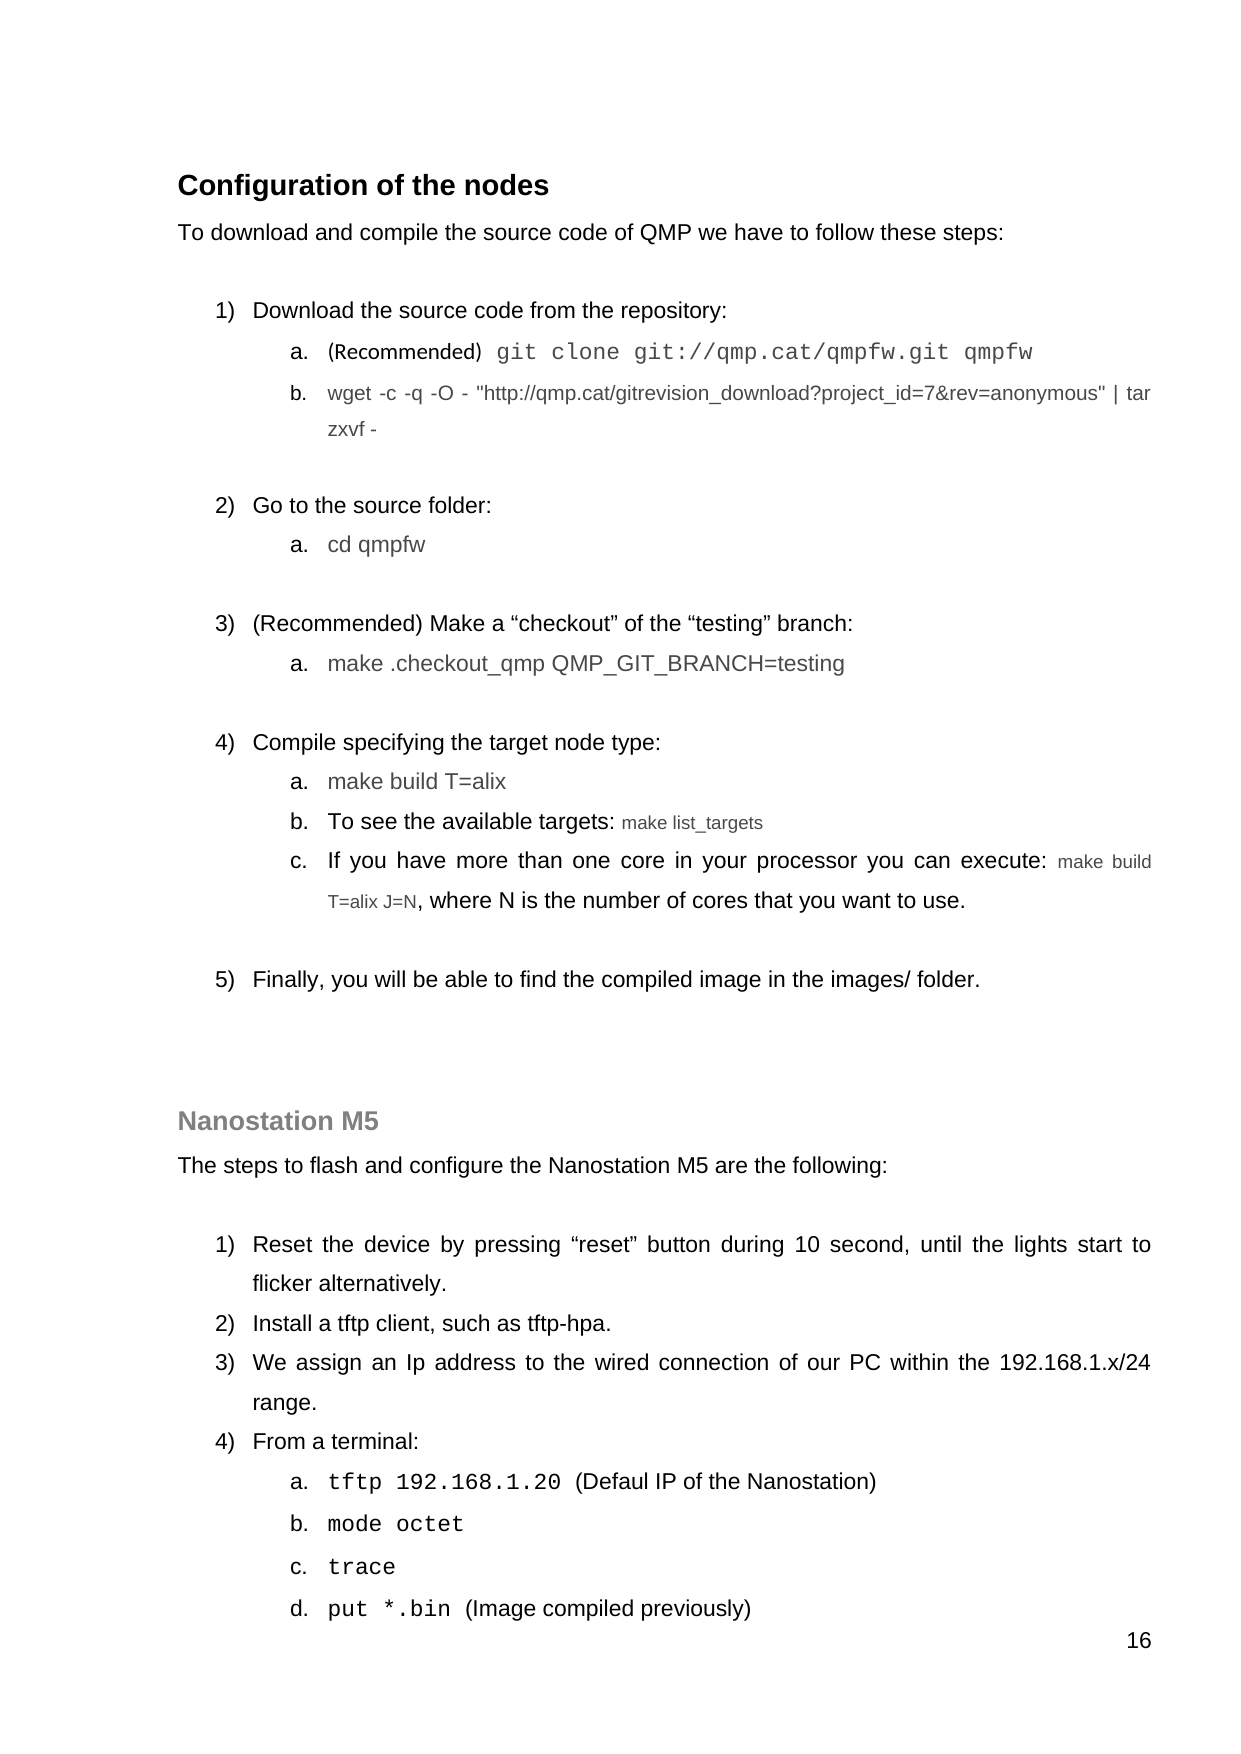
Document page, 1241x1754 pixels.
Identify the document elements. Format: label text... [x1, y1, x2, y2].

list Install a tftp client, such as tftp-hpa. [215, 1310, 1152, 1336]
list cd qmpfw [290, 531, 1152, 558]
list Finally, you will be able to find the compiled image in the images/ folder. [215, 966, 1152, 992]
list tftp 192.168.1.20 (Defaul IP of the Nanostation) [290, 1468, 1152, 1496]
list Compile specifying the target node type: [215, 729, 1152, 755]
list We assign an Ip address to the wired connection of our PC within the 192.168.1.x/24 range. [215, 1349, 1152, 1415]
subtitle Configuration of the nodes [177, 168, 1152, 202]
list Download the source code from the repository: [215, 297, 1152, 324]
list To see the available targets: make list_targets [290, 808, 1152, 834]
subtitle Nanostation M5 [177, 1105, 1152, 1136]
list (Recommended) Make a “checkout” of the “testing” branch: [215, 610, 1152, 637]
list mode octet [290, 1510, 1152, 1538]
text The steps to flash and configure the Nanostation M5 are the following: [177, 1152, 1152, 1178]
text To download and compile the source code of QMP we have to follow these steps: [177, 218, 1152, 245]
list make build T=alix [290, 768, 1152, 795]
list From a terminal: [215, 1428, 1152, 1454]
list Reset the device by pressing “reset” button during 10 second, until the lights start to flicker alternatively. [215, 1231, 1152, 1297]
list If you have more than one core in your processor you can execute: make build T=alix J=N, where N is the number of cores that you want to use. [290, 847, 1152, 913]
list wget -c -q -O - "http://qmp.cat/gitrevision_download?project_id=7&rev=anonymous" | tar zxvf - [290, 381, 1152, 441]
list make .checkout_qmp QMP_GIT_BRANCH=testing [290, 650, 1152, 676]
list Go to the source folder: [215, 492, 1152, 518]
list trace [290, 1553, 1152, 1581]
list put *.bin (Image compiled previously) [290, 1595, 1152, 1623]
list (Recommended) git clone git://qmp.cat/qmpfw.git qmpfw [290, 337, 1152, 366]
